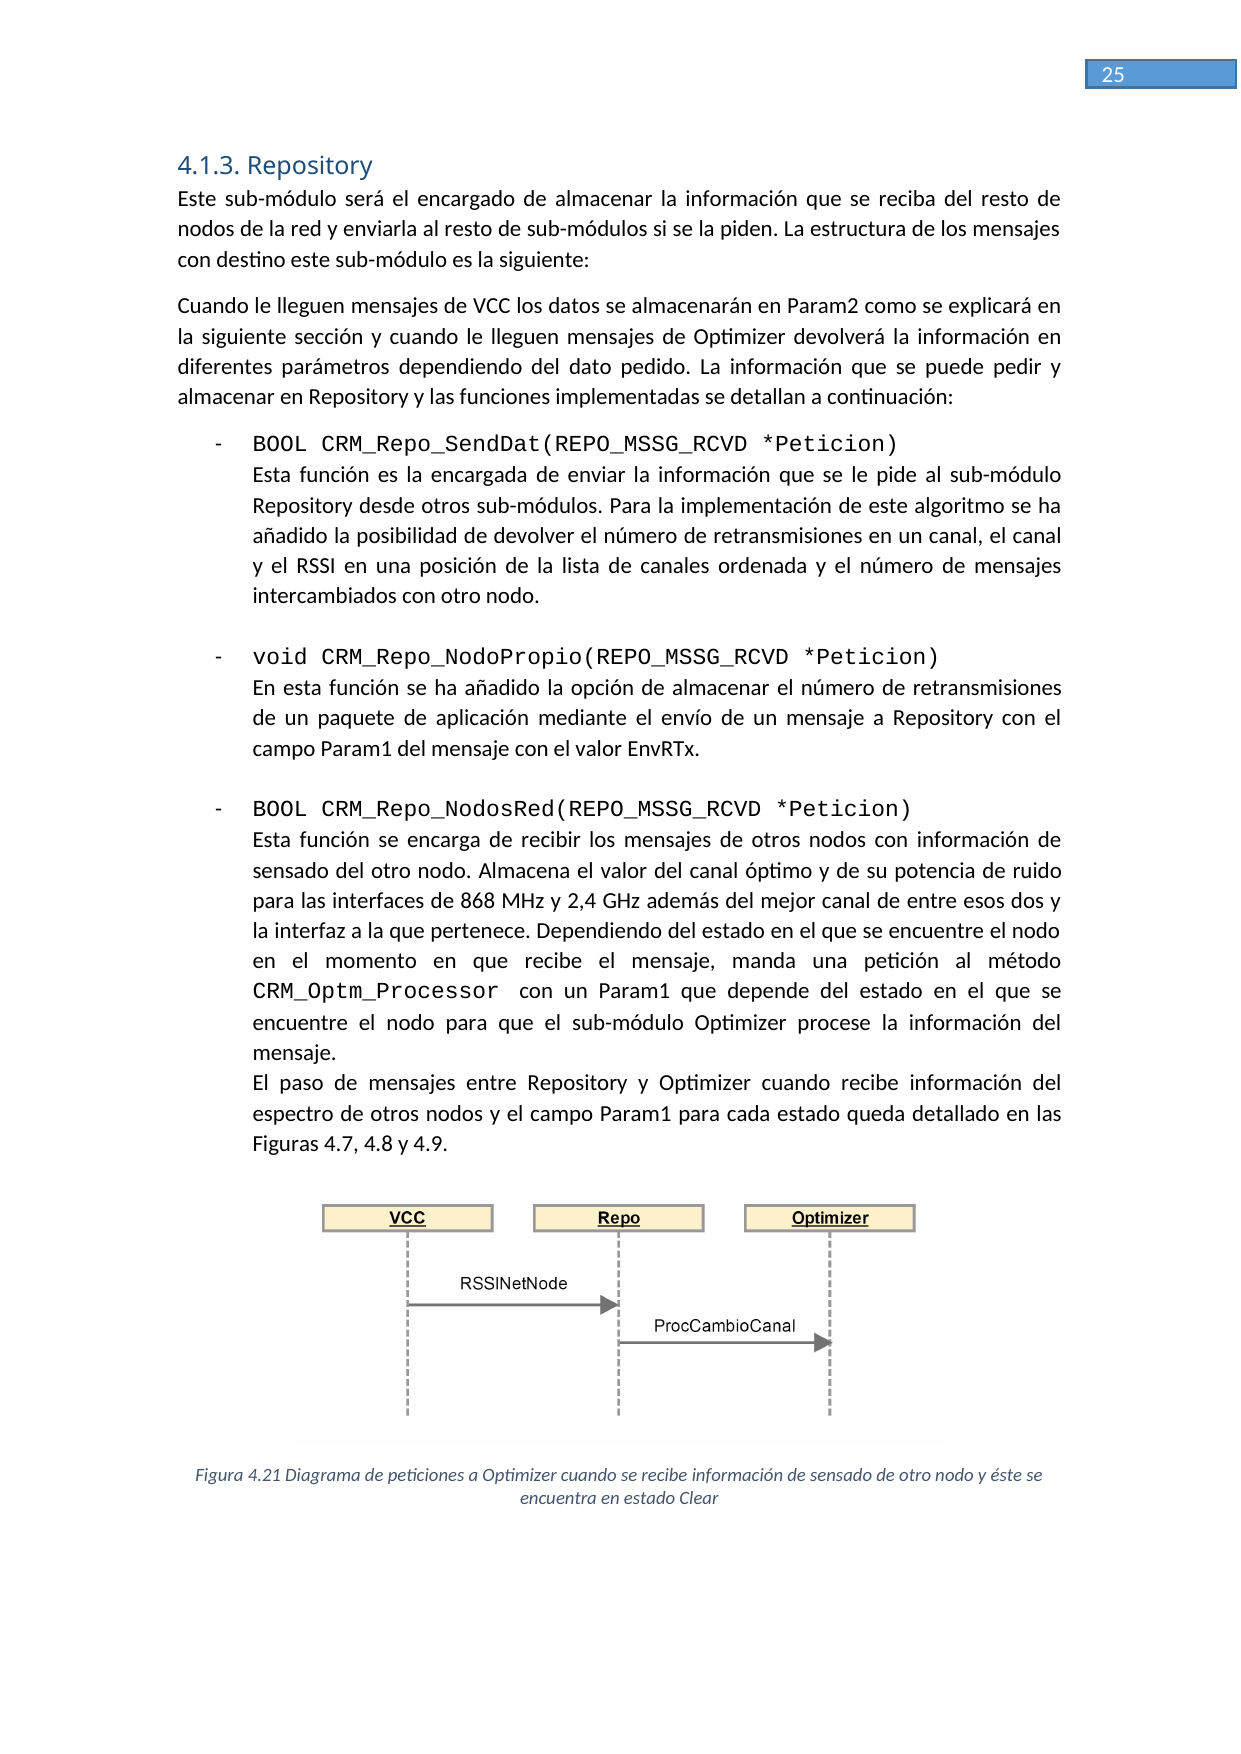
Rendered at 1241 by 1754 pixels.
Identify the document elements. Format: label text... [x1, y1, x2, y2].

list El paso de mensajes entre Repository y Optimizer cuando recibe información del espectro de otros nodos y el campo Param1 para cada estado queda detallado en las Figuras 4.7, 4.8 y 4.9. [252, 1068, 1063, 1157]
text Cuando le lleguen mensajes de VCC los datos se almacenarán en Param2 como se explicará en la siguiente sección y cuando le lleguen mensajes de Optimizer devolverá la información en diferentes parámetros dependiendo del dato pedido. La información que se puede pedir y almacenar en Repository y las funciones implementadas se detallan a continuación: [177, 292, 1063, 410]
list Esta función se encarga de recibir los mensajes de otros nodos con información de sensado del otro nodo. Almacena el valor del canal óptimo y de su potencia de ruido para las interfaces de 868 MHz y 2,4 GHz además del mejor canal de entre esos dos y la interfaz a la que pertenece. Dependiendo del estado en el que se encuentre el nodo en el momento en que recibe el mensaje, manda una petición al método CRM_Optm_Processor con un Param1 que depende del estado en el que se encuentre el nodo para que el sub-módulo Optimizer procese la información del mensaje. [252, 826, 1063, 1066]
subtitle Repository [177, 148, 1063, 182]
list BOOL CRM_Repo_SendDat(REPO_MSSG_RCVD *Peticion) [215, 429, 1063, 458]
list void CRM_Repo_NodoPropio(REPO_MSSG_RCVD *Peticion) [215, 642, 1063, 671]
list Esta función es la encargada de enviar la información que se le pide al sub-módulo Repository desde otros sub-módulos. Para la implementación de este algoritmo se ha añadido la posibilidad de devolver el número de retransmisiones en un canal, el canal y el RSSI en una posición de la lista de canales ordenada y el número de mensajes intercambiados con otro nodo. [252, 461, 1063, 609]
picture [295, 1175, 945, 1445]
text Este sub-módulo será el encargado de almacenar la información que se reciba del resto de nodos de la red y enviarla al resto de sub-módulos si se la piden. La estructura de los mensajes con destino este sub-módulo es la siguiente: [177, 184, 1063, 273]
list En esta función se ha añadido la opción de almacenar el número de retransmisiones de un paquete de aplicación mediante el envío de un mensaje a Repository con el campo Param1 del mensaje con el valor EnvRTx. [252, 673, 1063, 762]
list BOOL CRM_Repo_NodosRed(REPO_MSSG_RCVD *Peticion) [215, 794, 1063, 823]
